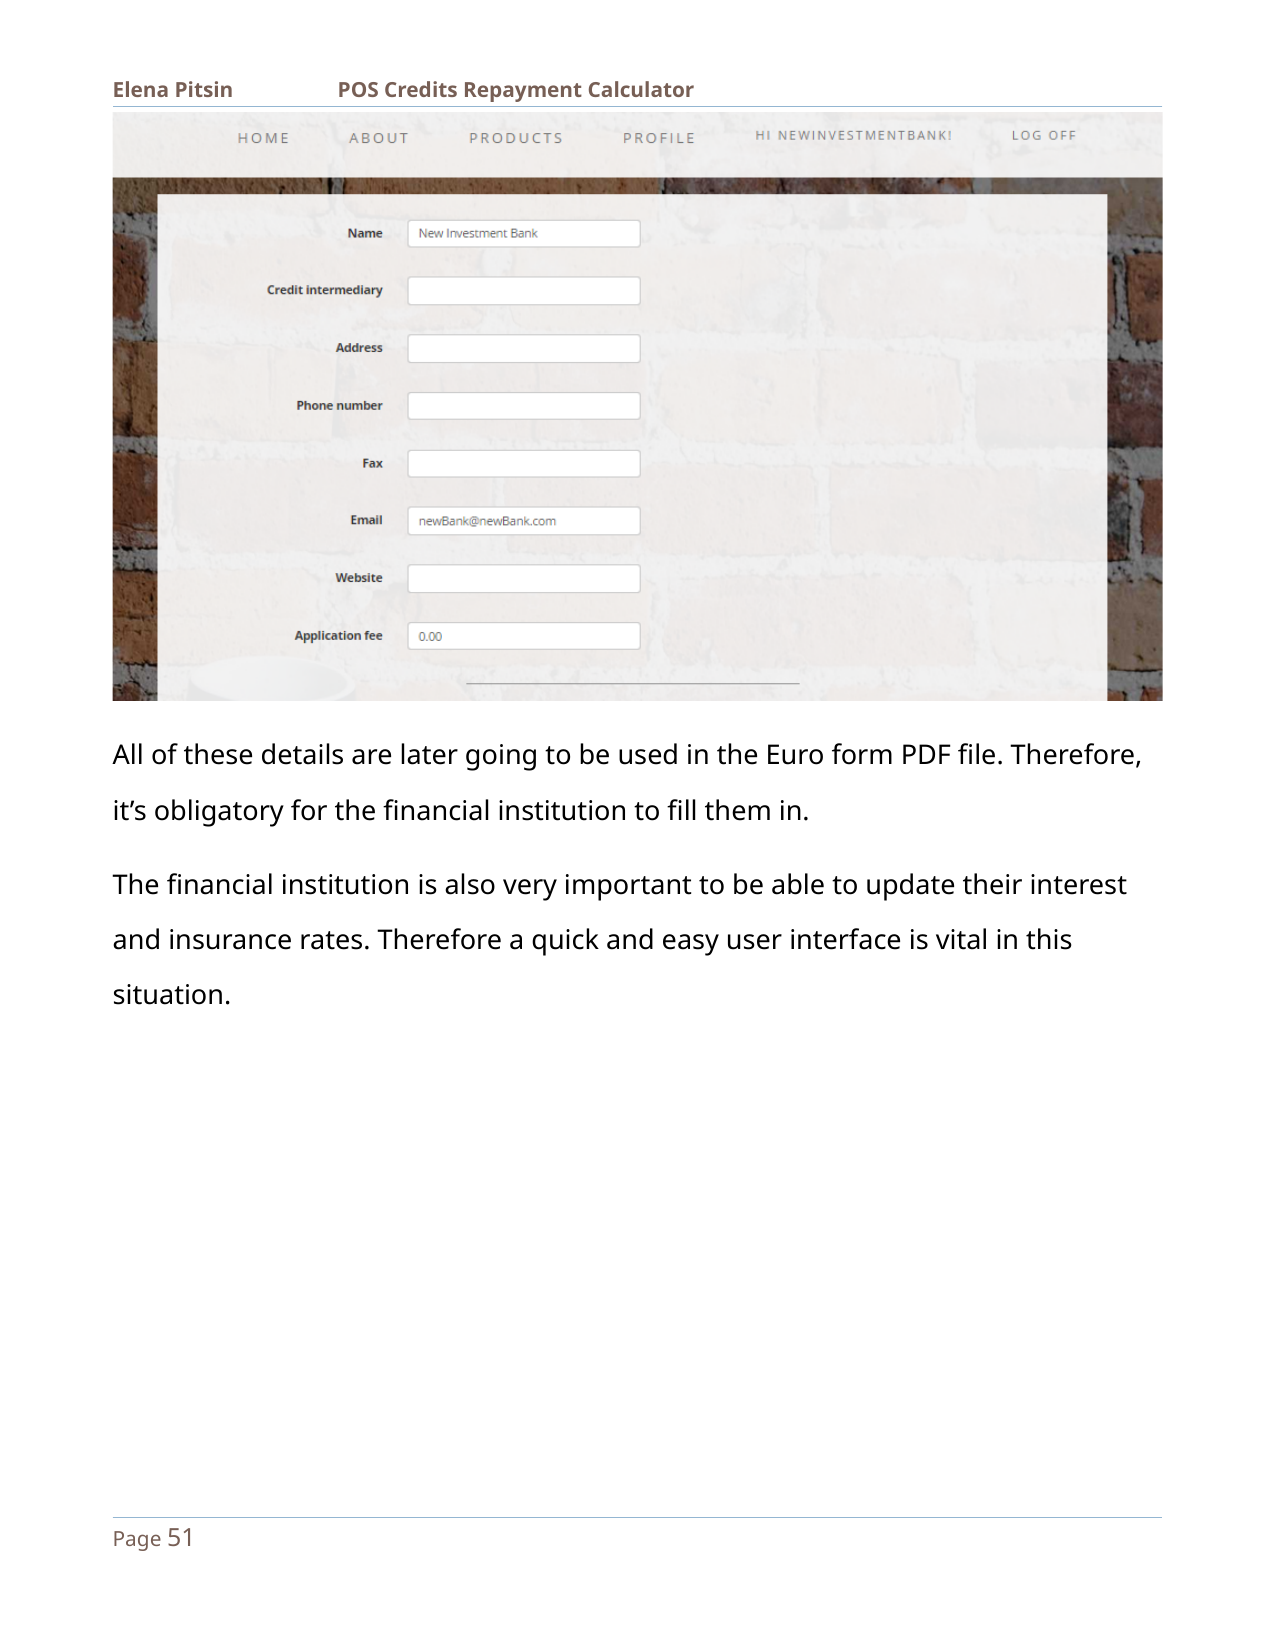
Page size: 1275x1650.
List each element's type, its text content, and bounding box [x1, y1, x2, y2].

text The financial institution is also very important to be able to update their interest and insurance rates. Therefore a quick and easy user interface is vital in this situation. [112, 865, 1162, 1013]
picture [112, 112, 1163, 701]
text All of these details are later going to be used in the Euro form PDF file. Therefore, it’s obligatory for the financial institution to fill them in. [112, 736, 1162, 828]
